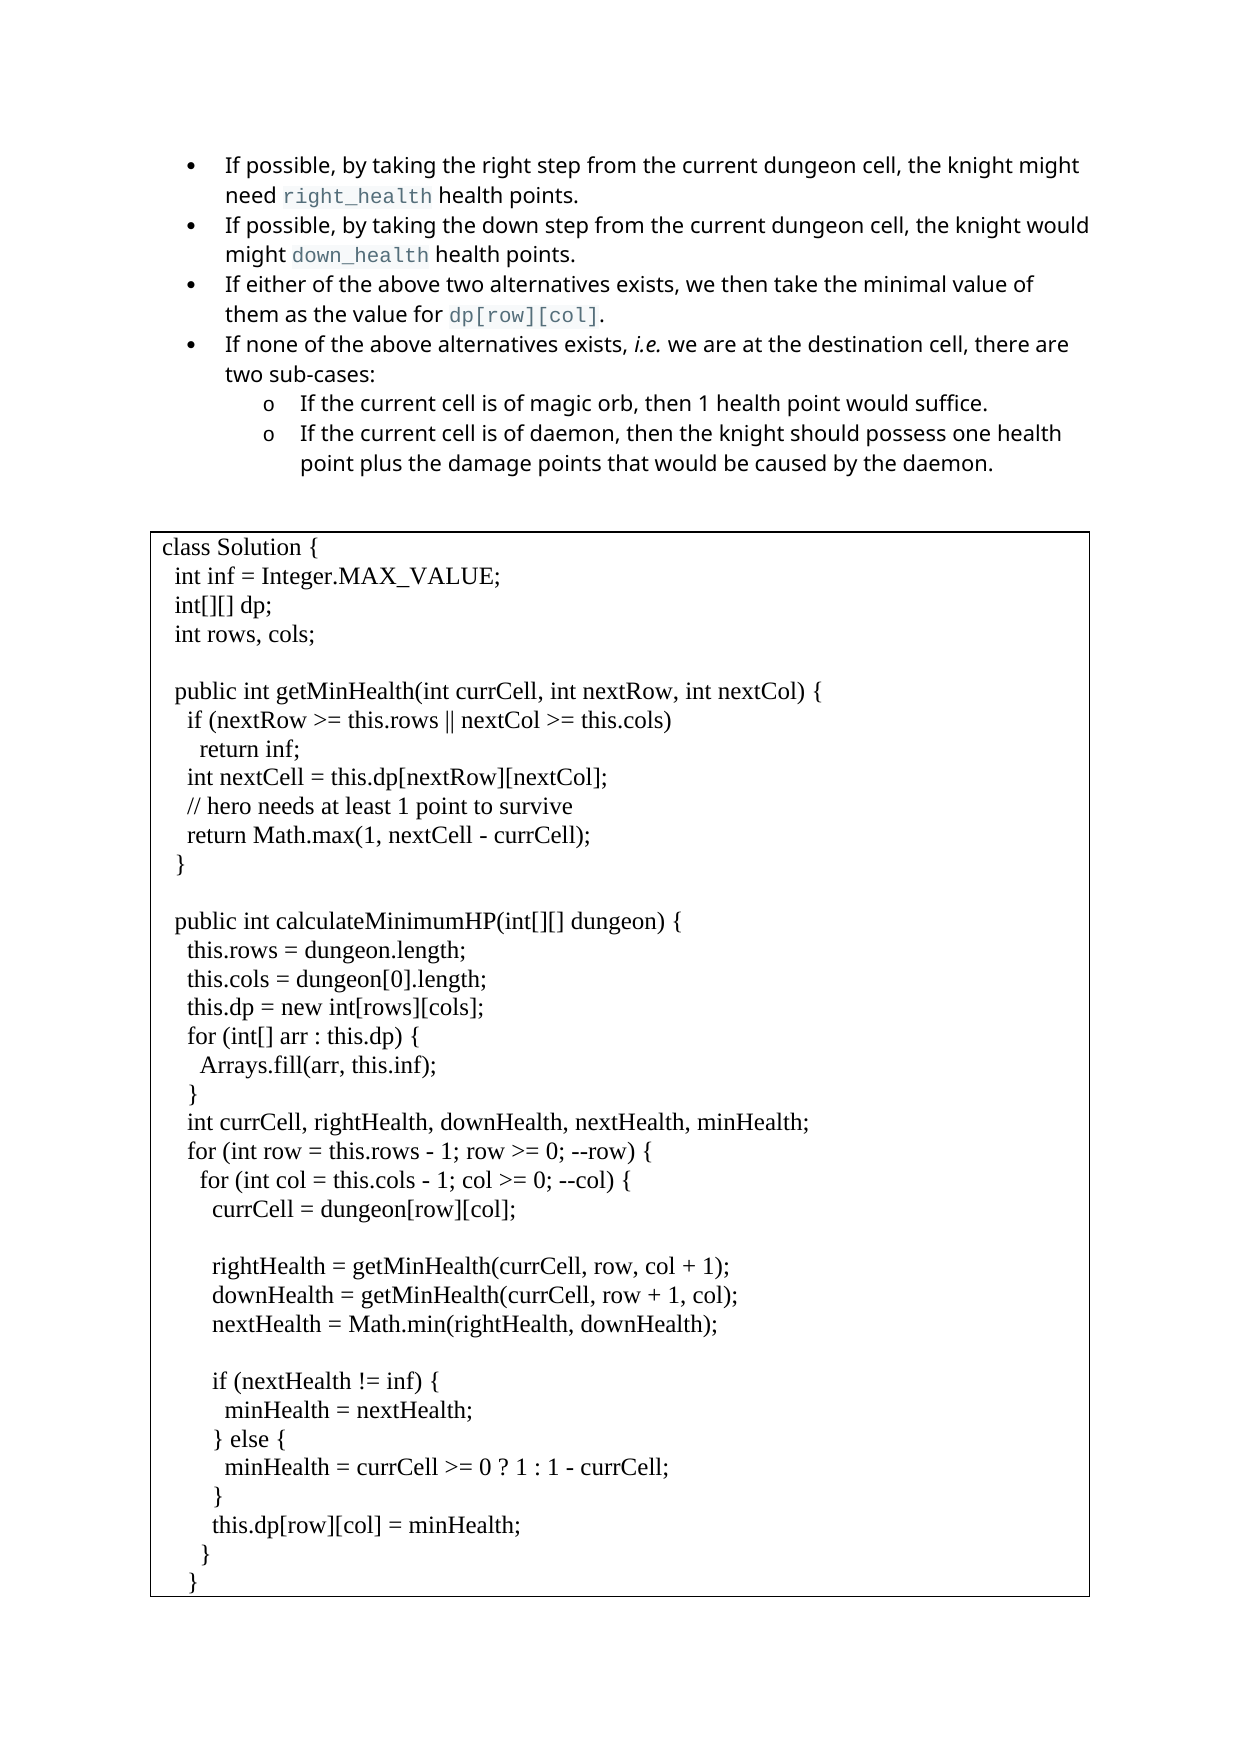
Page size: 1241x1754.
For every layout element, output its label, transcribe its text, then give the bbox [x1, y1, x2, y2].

list If the current cell is of magic orb, then 1 health point would suffice. [262, 388, 1090, 418]
list If either of the above two alternatives exists, we then take the minimal value of them as the value for dp[row][col]. [187, 269, 1090, 329]
list If possible, by taking the down step from the current dungeon cell, the knight would might down_health health points. [187, 209, 1090, 269]
list If possible, by taking the right step from the current dungeon cell, the knight might need right_health health points. [187, 150, 1090, 209]
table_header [151, 533, 1089, 1596]
list If none of the above alternatives exists, i.e. we are at the destination cell, there are two sub-cases: [187, 329, 1090, 388]
list If the current cell is of daemon, then the knight should possess one health point plus the damage points that would be caused by the daemon. [262, 418, 1090, 478]
